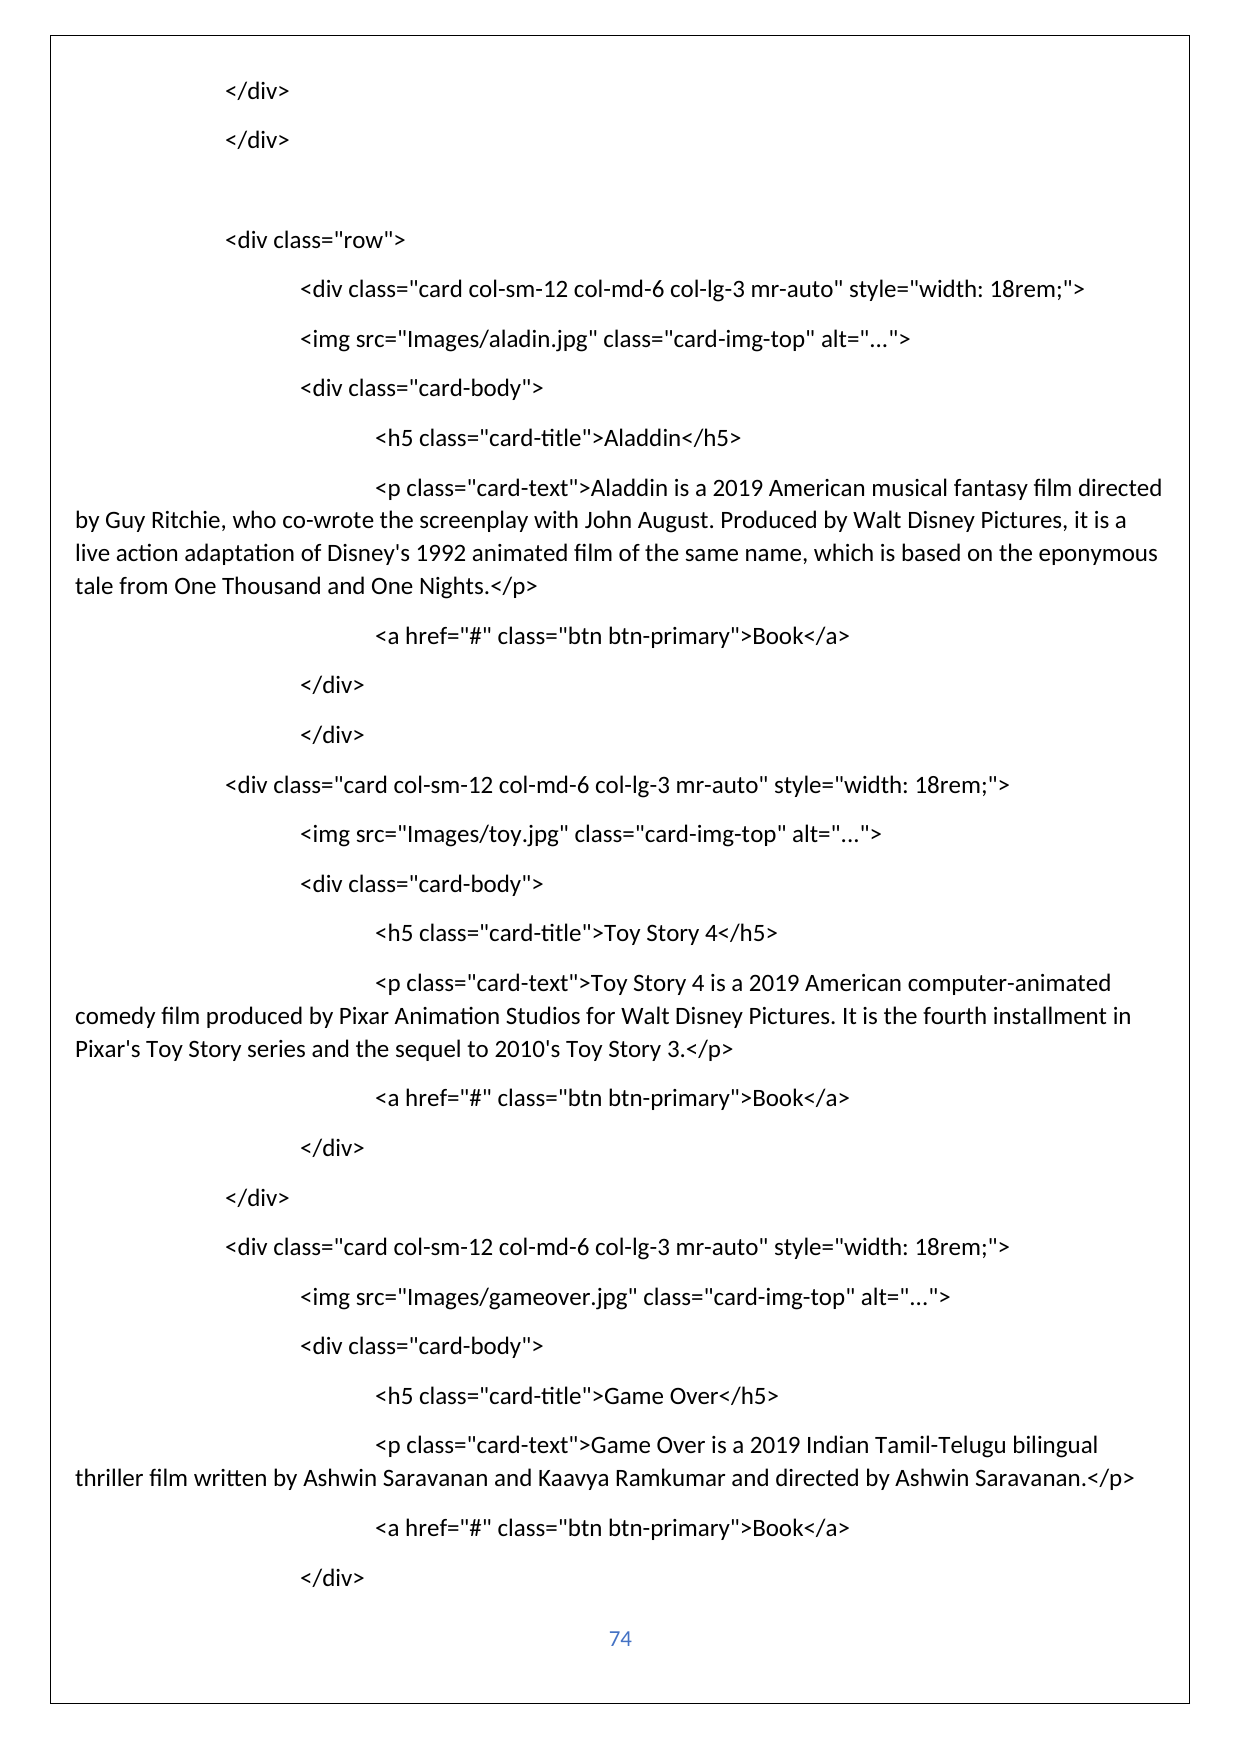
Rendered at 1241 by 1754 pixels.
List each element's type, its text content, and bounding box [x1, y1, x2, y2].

text <h5 class="card-title">Game Over</h5> [75, 1380, 1165, 1411]
text <img src="Images/gameover.jpg" class="card-img-top" alt="..."> [75, 1281, 1165, 1311]
text <a href="#" class="btn btn-primary">Book</a> [75, 1082, 1165, 1113]
text <p class="card-text">Toy Story 4 is a 2019 American computer-animated comedy film produced by Pixar Animation Studios for Walt Disney Pictures. It is the fourth installment in Pixar's Toy Story series and the sequel to 2010's Toy Story 3.</p> [75, 967, 1165, 1063]
text </div> [75, 1562, 1165, 1592]
text </div> [75, 719, 1165, 750]
text <div class="card-body"> [75, 372, 1165, 403]
text <div class="card col-sm-12 col-md-6 col-lg-3 mr-auto" style="width: 18rem;"> [75, 273, 1165, 304]
text </div> [75, 75, 1165, 106]
text </div> [75, 1182, 1165, 1212]
text <div class="card-body"> [75, 868, 1165, 898]
text </div> [75, 669, 1165, 700]
text </div> [75, 1132, 1165, 1163]
text <h5 class="card-title">Aladdin</h5> [75, 422, 1165, 453]
text <p class="card-text">Aladdin is a 2019 American musical fantasy film directed by Guy Ritchie, who co-wrote the screenplay with John August. Produced by Walt Disney Pictures, it is a live action adaptation of Disney's 1992 animated film of the same name, which is based on the eponymous tale from One Thousand and One Nights.</p> [75, 472, 1165, 601]
text <h5 class="card-title">Toy Story 4</h5> [75, 917, 1165, 948]
text <div class="row"> [75, 224, 1165, 254]
text <p class="card-text">Game Over is a 2019 Indian Tamil-Telugu bilingual thriller film written by Ashwin Saravanan and Kaavya Ramkumar and directed by Ashwin Saravanan.</p> [75, 1429, 1165, 1493]
text <a href="#" class="btn btn-primary">Book</a> [75, 1512, 1165, 1543]
text </div> [75, 124, 1165, 155]
text <a href="#" class="btn btn-primary">Book</a> [75, 620, 1165, 651]
text <img src="Images/toy.jpg" class="card-img-top" alt="..."> [75, 818, 1165, 849]
text <div class="card col-sm-12 col-md-6 col-lg-3 mr-auto" style="width: 18rem;"> [75, 769, 1165, 799]
text <div class="card col-sm-12 col-md-6 col-lg-3 mr-auto" style="width: 18rem;"> [75, 1231, 1165, 1262]
text <img src="Images/aladin.jpg" class="card-img-top" alt="..."> [75, 323, 1165, 353]
text <div class="card-body"> [75, 1330, 1165, 1361]
